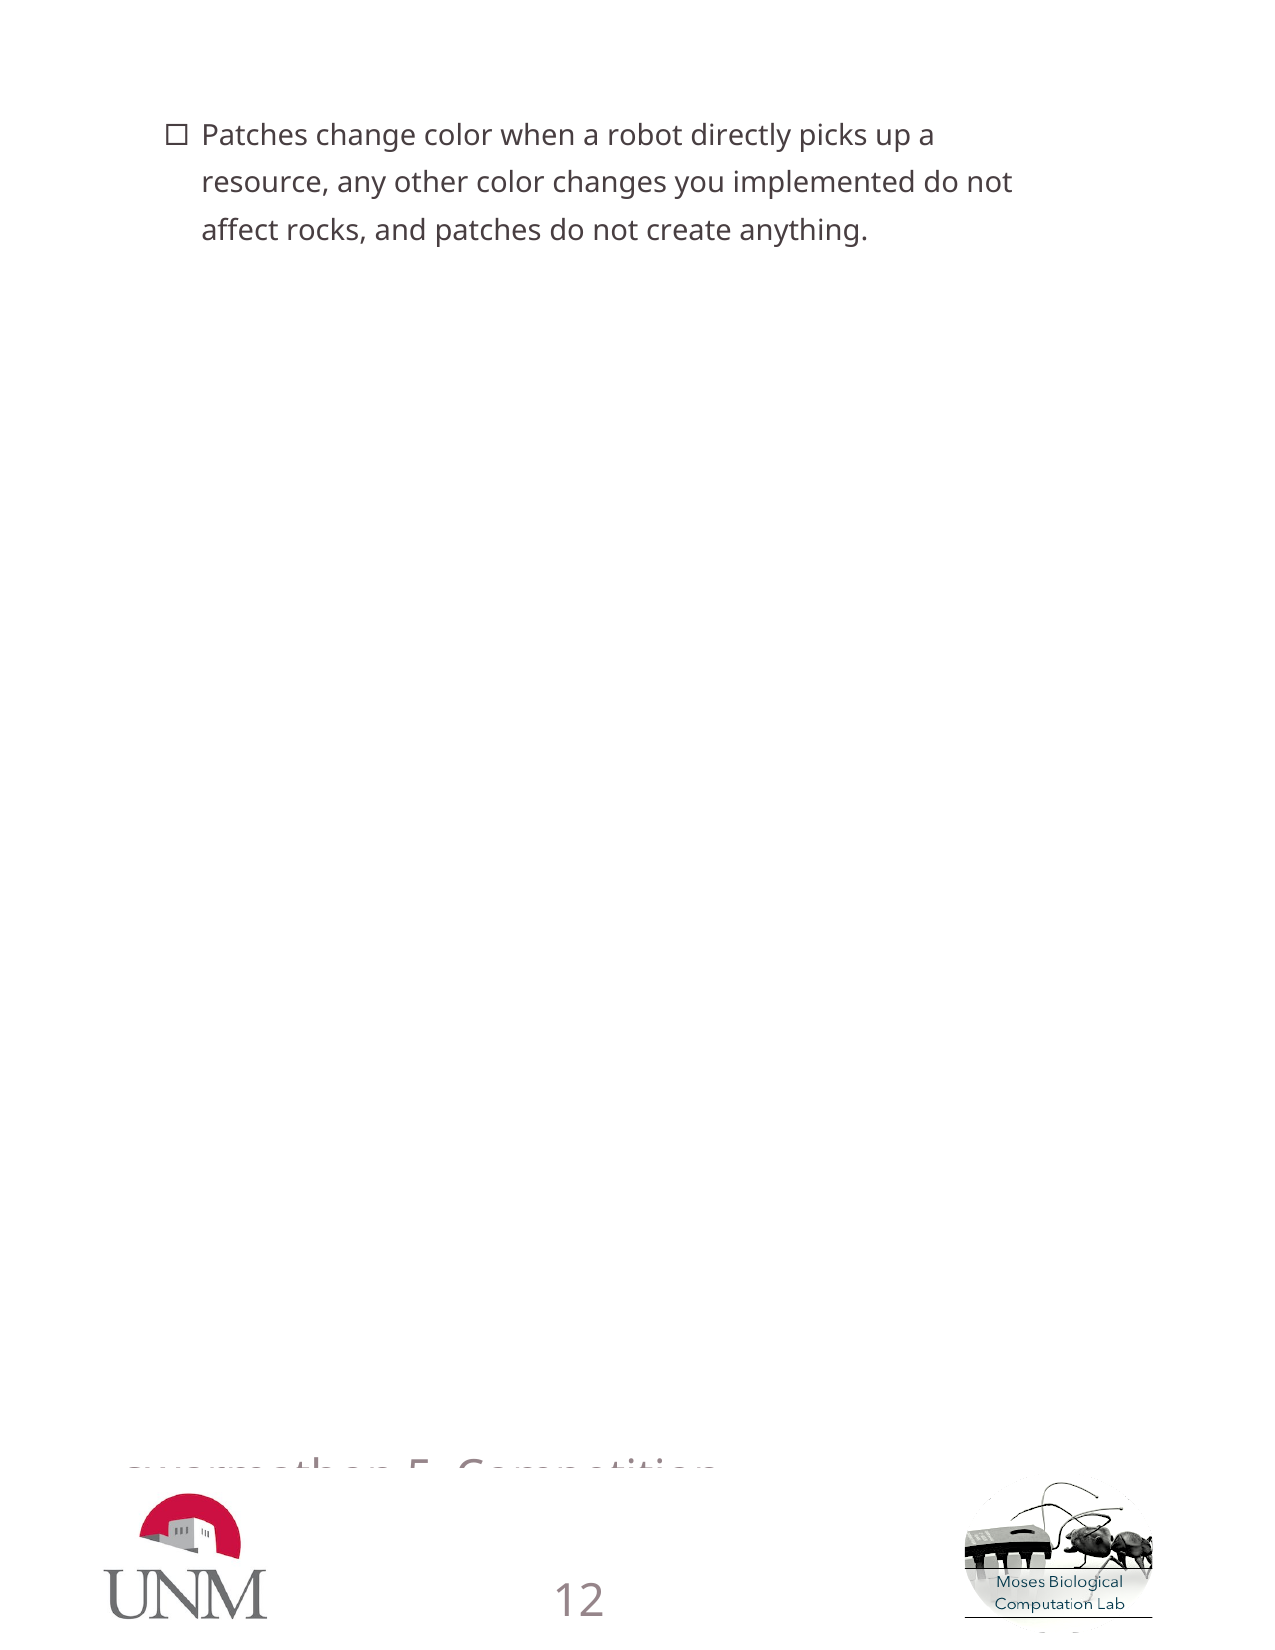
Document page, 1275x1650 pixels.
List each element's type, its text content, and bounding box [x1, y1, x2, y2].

picture [964, 1474, 1153, 1633]
list Patches change color when a robot directly picks up a resource, any other color changes you implemented do not affect rocks, and patches do not create anything. [163, 114, 1020, 249]
picture [102, 1492, 268, 1620]
